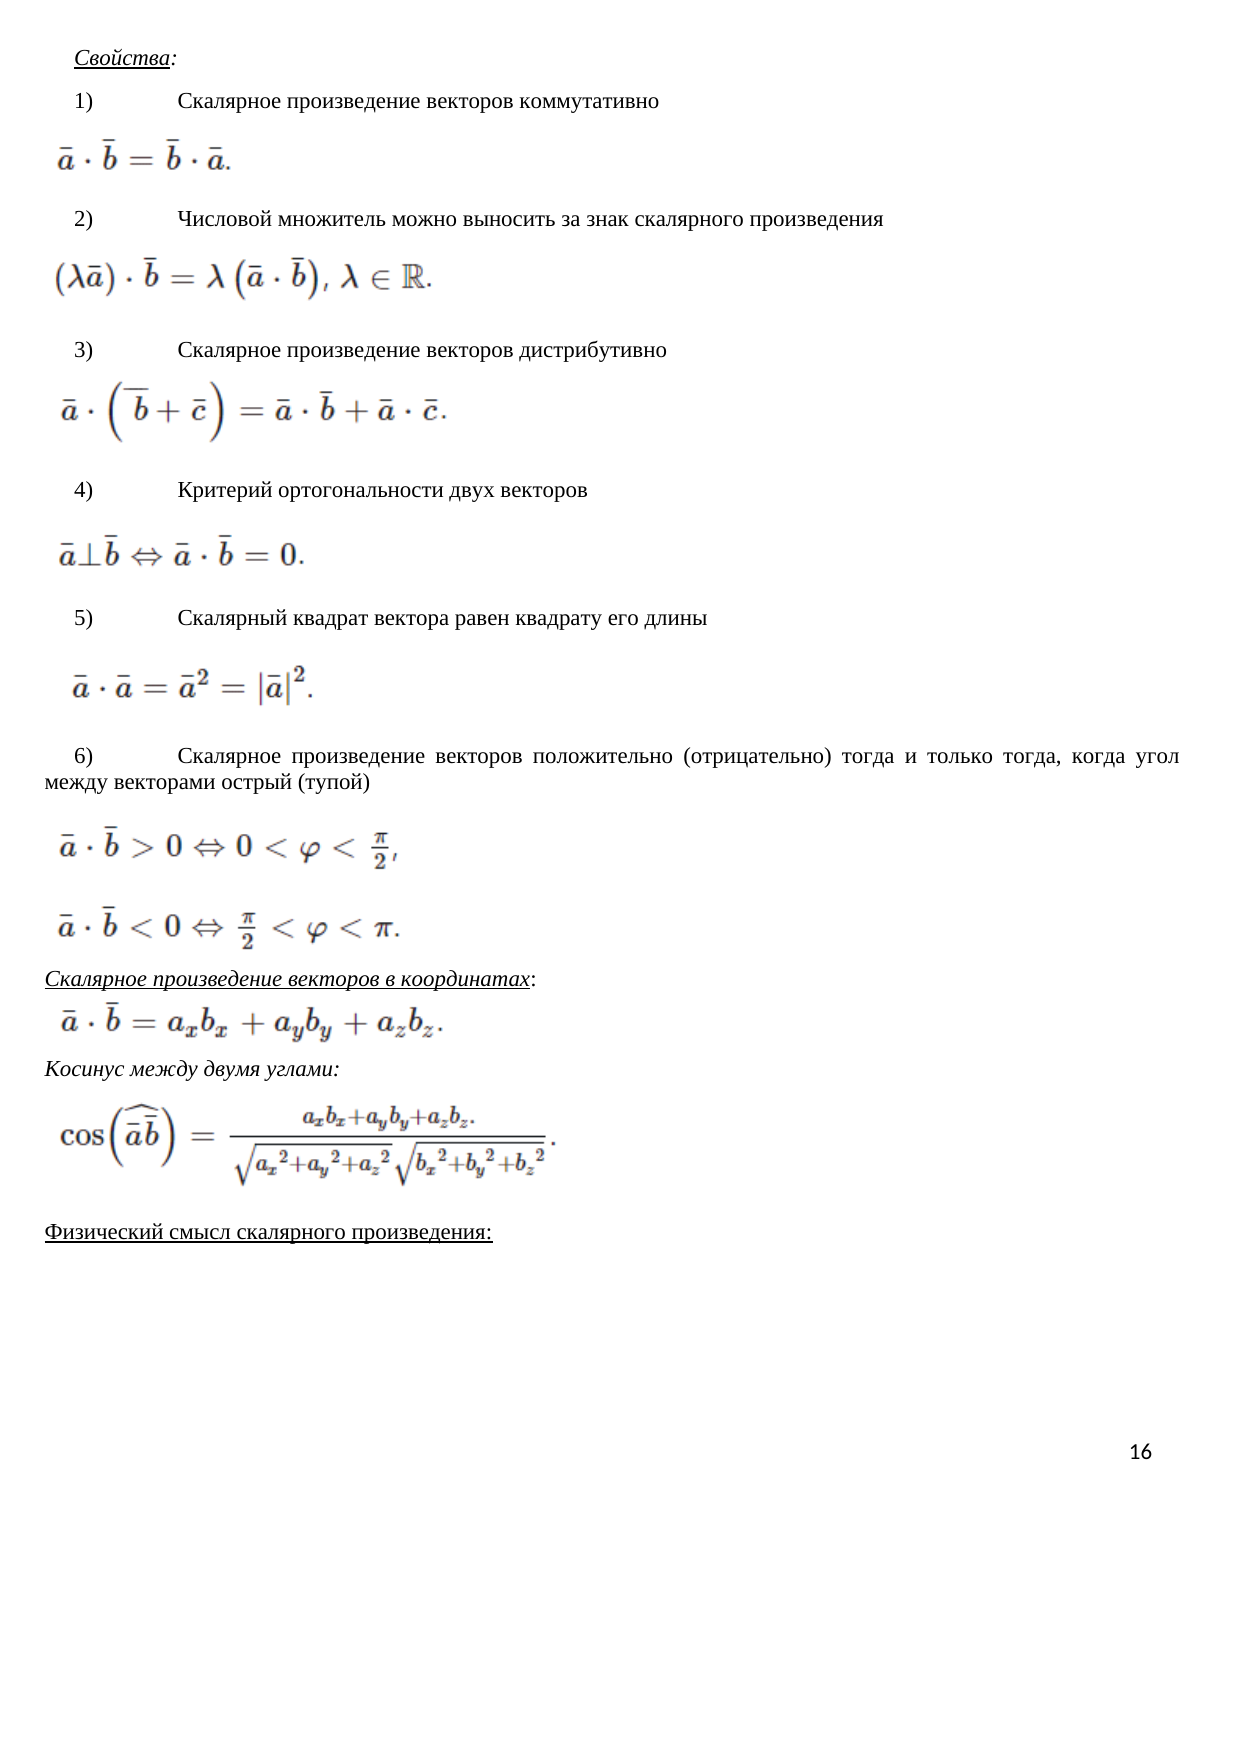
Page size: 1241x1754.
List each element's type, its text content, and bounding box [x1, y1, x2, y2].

list Скалярное произведение векторов дистрибутивно [44, 336, 1181, 363]
picture [44, 379, 456, 460]
picture [44, 647, 337, 726]
list Критерий ортогональности двух векторов [44, 476, 1181, 502]
list Физический смысл скалярного произведения: [44, 1218, 1181, 1245]
text Косинус между двумя углами: [44, 1055, 1181, 1081]
picture [44, 991, 457, 1055]
picture [44, 130, 248, 189]
list Скалярное произведение векторов положительно (отрицательно) тогда и только тогда, когда угол между векторами острый (тупой) [44, 742, 1181, 795]
picture [44, 811, 417, 965]
list Скалярное произведение векторов коммутативно [44, 87, 1181, 114]
picture [44, 518, 318, 588]
picture [44, 247, 448, 320]
list Числовой множитель можно выносить за знак скалярного произведения [44, 205, 1181, 231]
text Свойства: [44, 44, 1181, 71]
picture [44, 1081, 574, 1202]
text Скалярное произведение векторов в координатах: [44, 964, 1181, 991]
list Скалярный квадрат вектора равен квадрату его длины [44, 604, 1181, 631]
